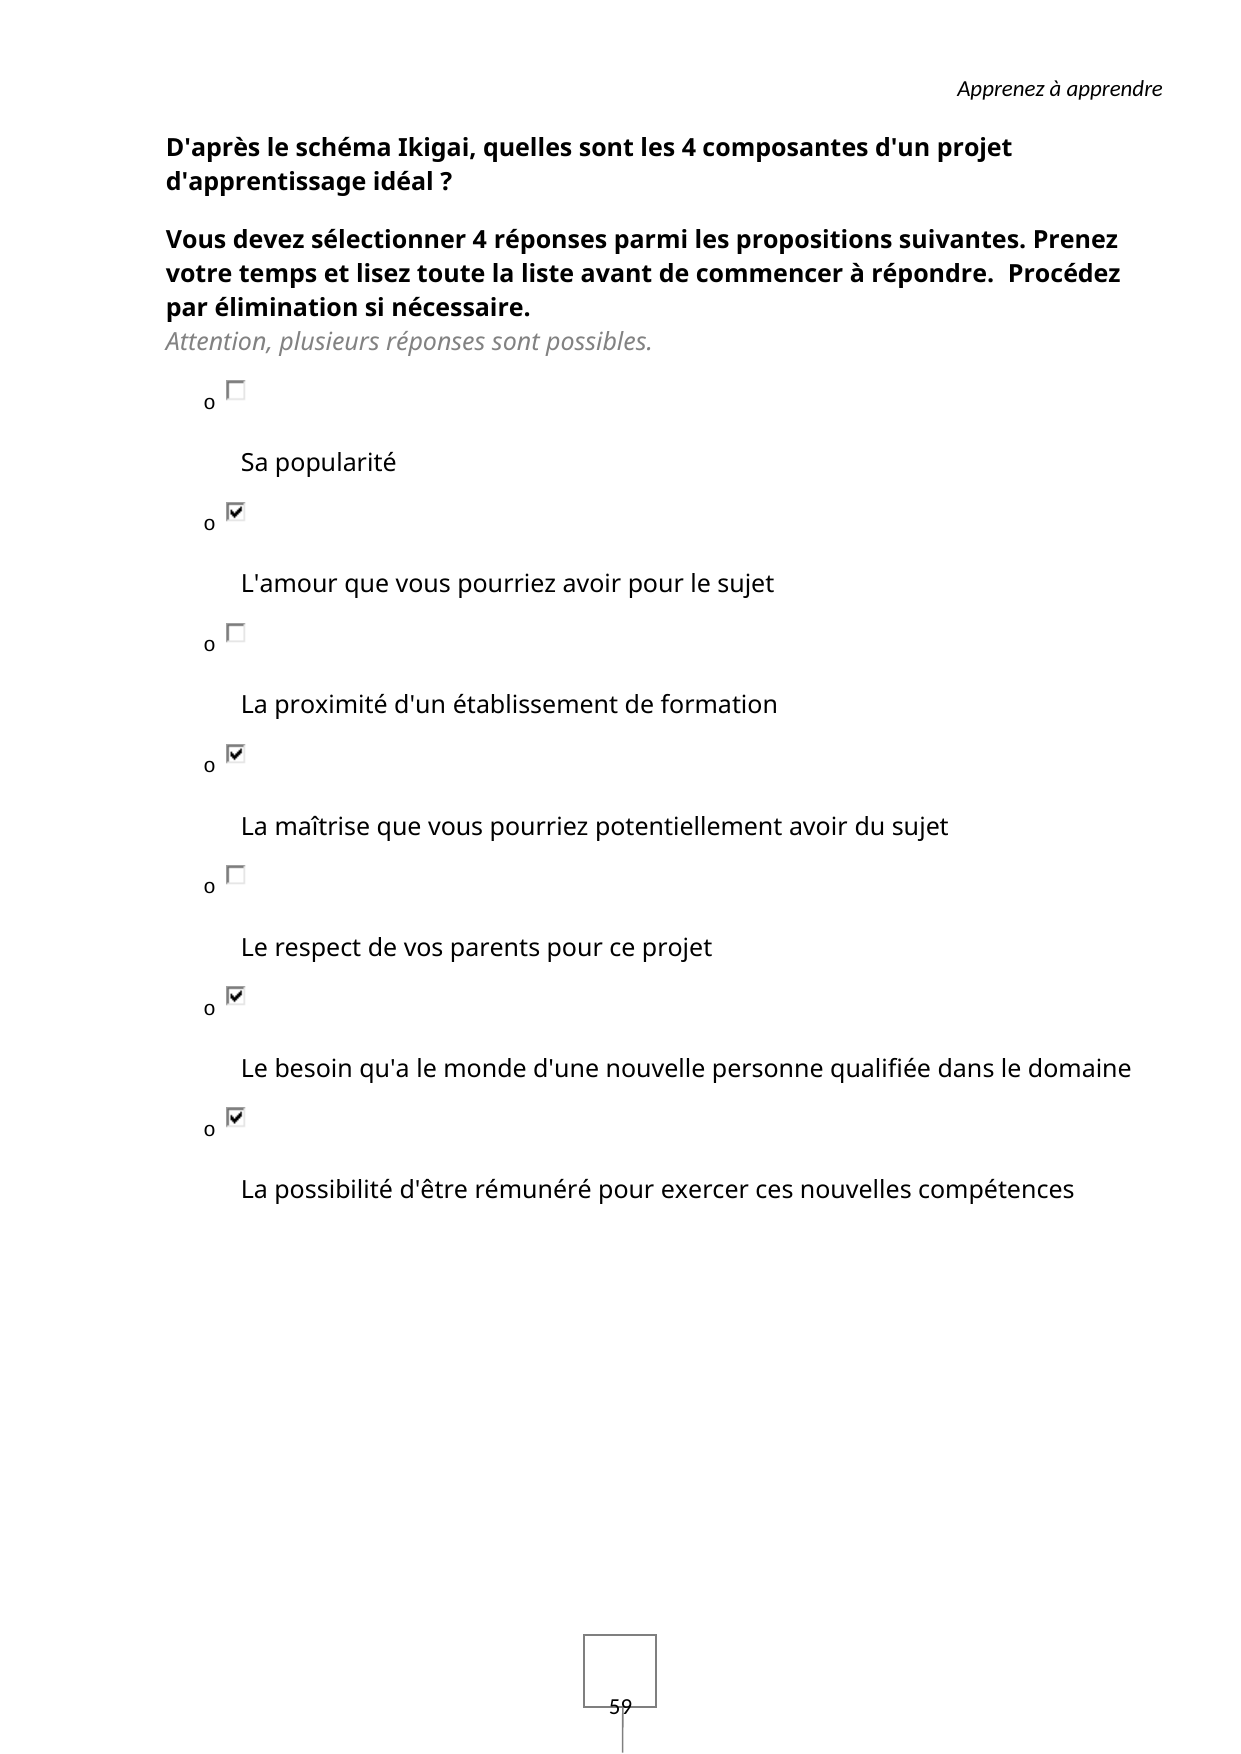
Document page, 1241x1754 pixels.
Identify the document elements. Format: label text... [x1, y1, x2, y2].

text La proximité d'un établissement de formation [241, 687, 1165, 721]
text Vous devez sélectionner 4 réponses parmi les propositions suivantes. Prenez votre temps et lisez toute la liste avant de commencer à répondre. Procédez par élimination si nécessaire. [166, 221, 1165, 323]
text La possibilité d'être rémunéré pour exercer ces nouvelles compétences [241, 1172, 1165, 1206]
text L'amour que vous pourriez avoir pour le sujet [241, 566, 1165, 600]
text Sa popularité [241, 445, 1165, 479]
text Attention, plusieurs réponses sont possibles. [166, 323, 1165, 358]
text Le besoin qu'a le monde d'une nouvelle personne qualifiée dans le domaine [241, 1050, 1165, 1084]
text Le respect de vos parents pour ce projet [241, 929, 1165, 963]
text D'après le schéma Ikigai, quelles sont les 4 composantes d'un projet d'apprentissage idéal ? [166, 130, 1165, 198]
text La maîtrise que vous pourriez potentiellement avoir du sujet [241, 808, 1165, 842]
